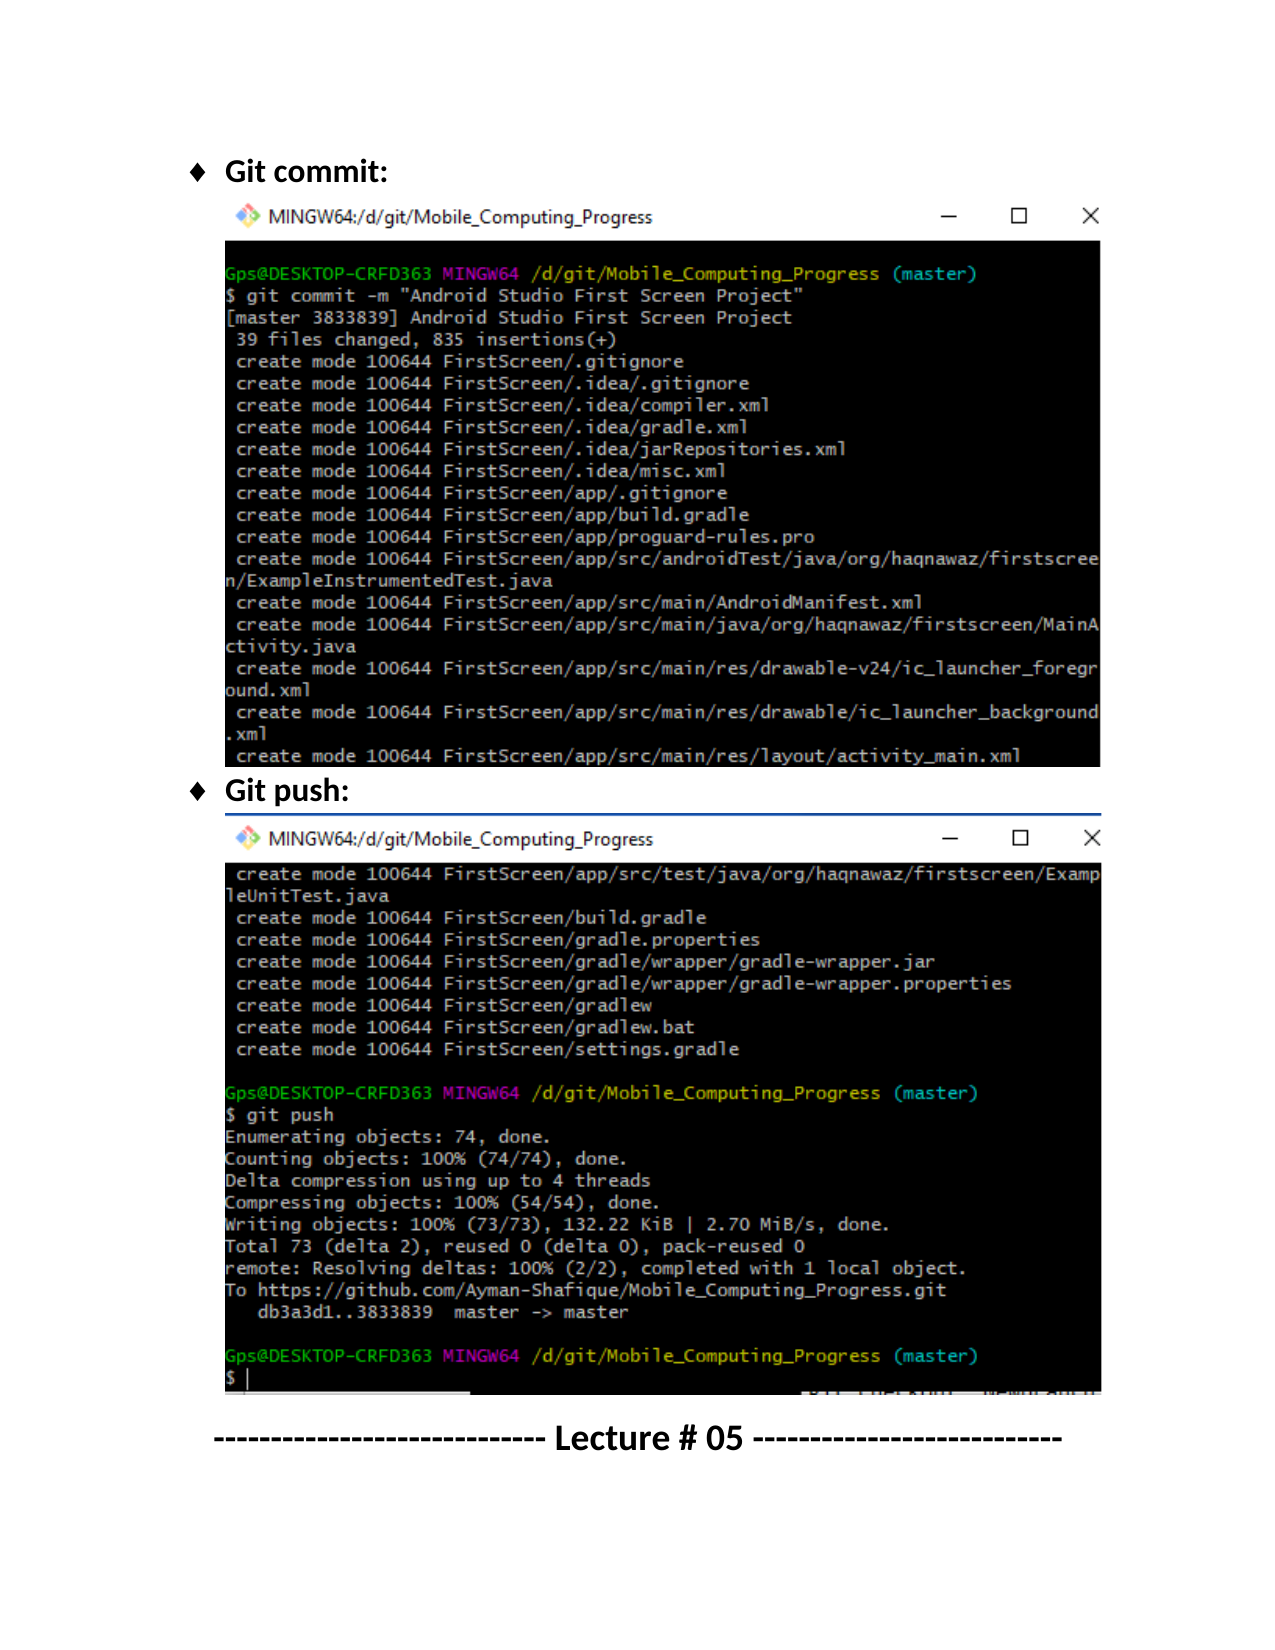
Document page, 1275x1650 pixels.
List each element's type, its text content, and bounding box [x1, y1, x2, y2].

picture [225, 813, 1102, 1395]
picture [225, 194, 1102, 767]
text ----------------------------- Lecture # 05 --------------------------- [150, 1413, 1125, 1459]
